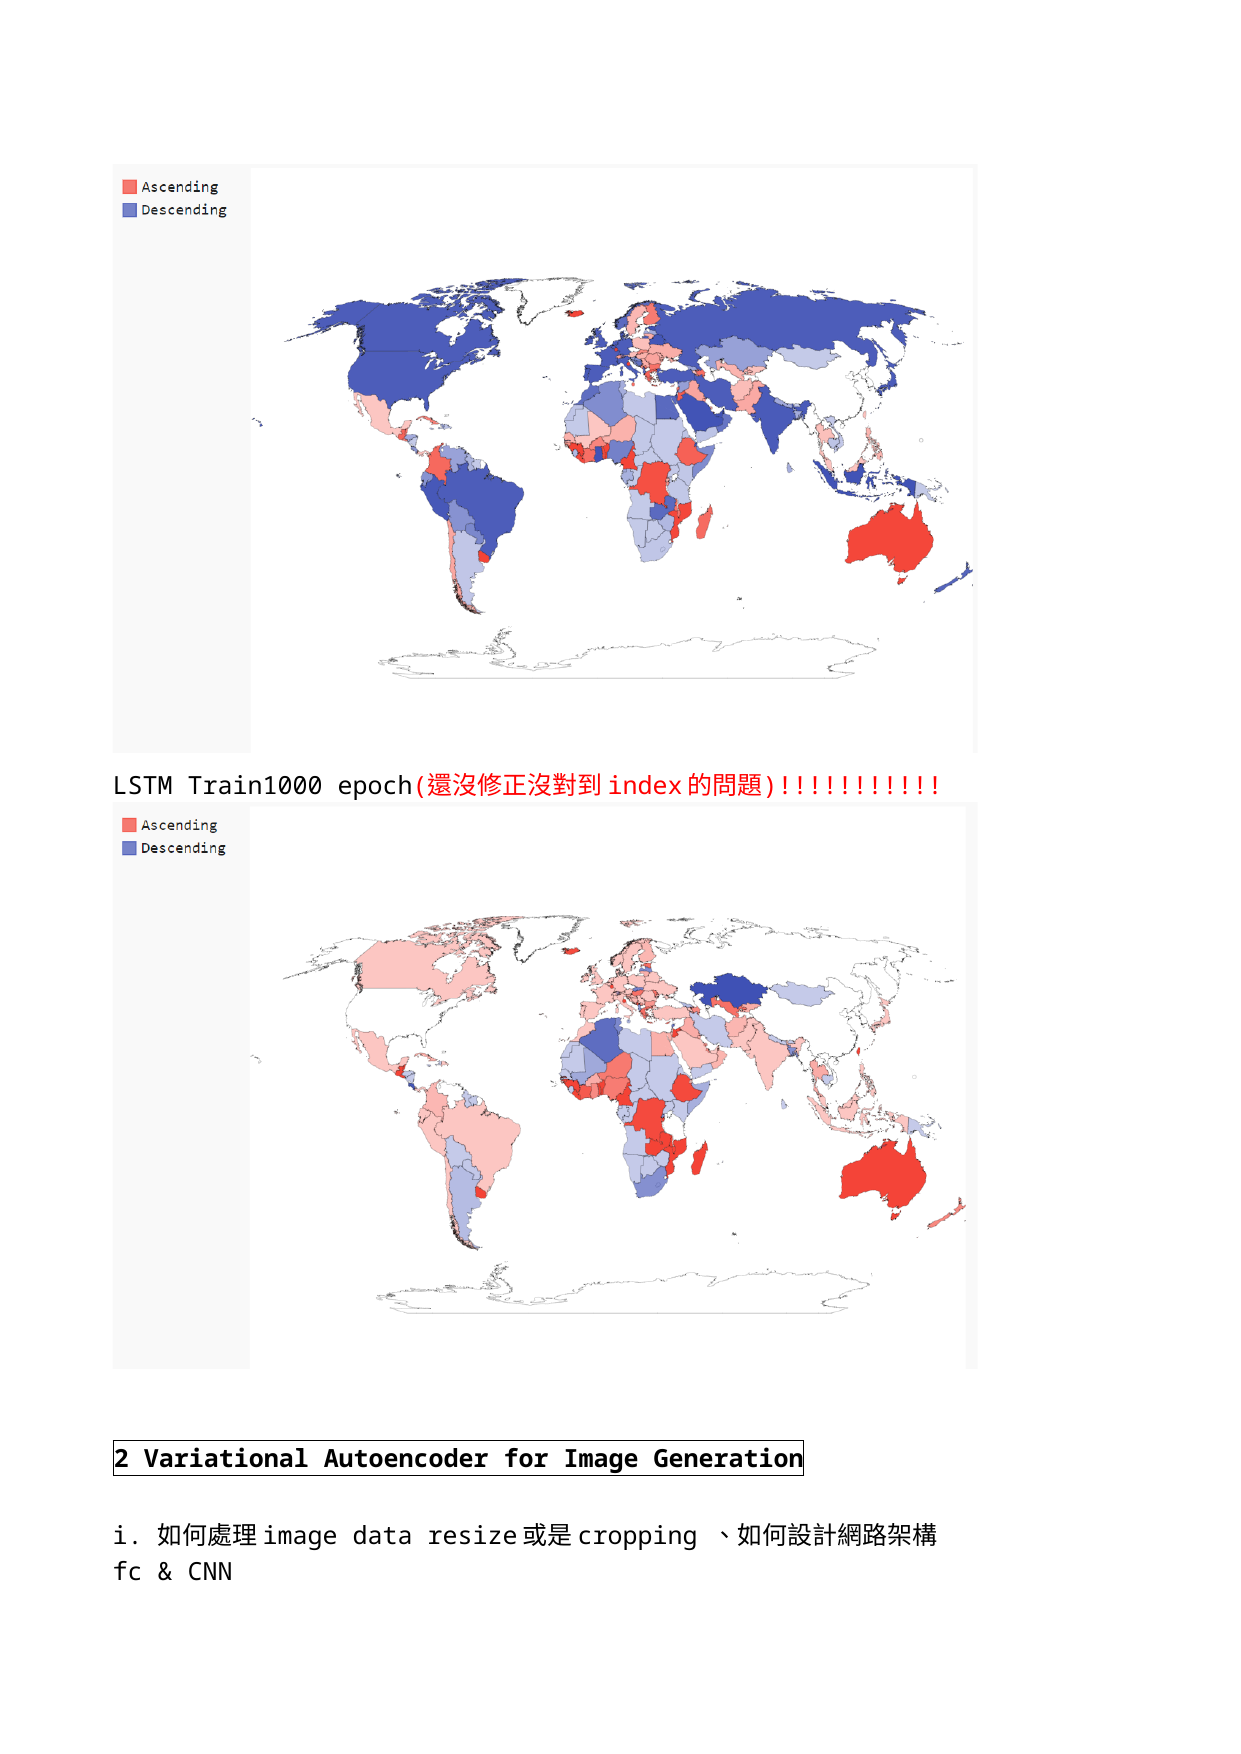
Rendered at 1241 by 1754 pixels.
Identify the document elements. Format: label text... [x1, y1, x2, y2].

text fc & CNN [112, 1552, 1128, 1589]
picture [112, 164, 978, 753]
picture [112, 802, 978, 1369]
text LSTM Train1000 epoch(還沒修正沒對到index的問題)!!!!!!!!!!! [112, 764, 1128, 802]
text 2 Variational Autoencoder for Image Generation [112, 1439, 1128, 1514]
text i. 如何處理image data resize或是cropping 、如何設計網路架構 [112, 1514, 1128, 1552]
